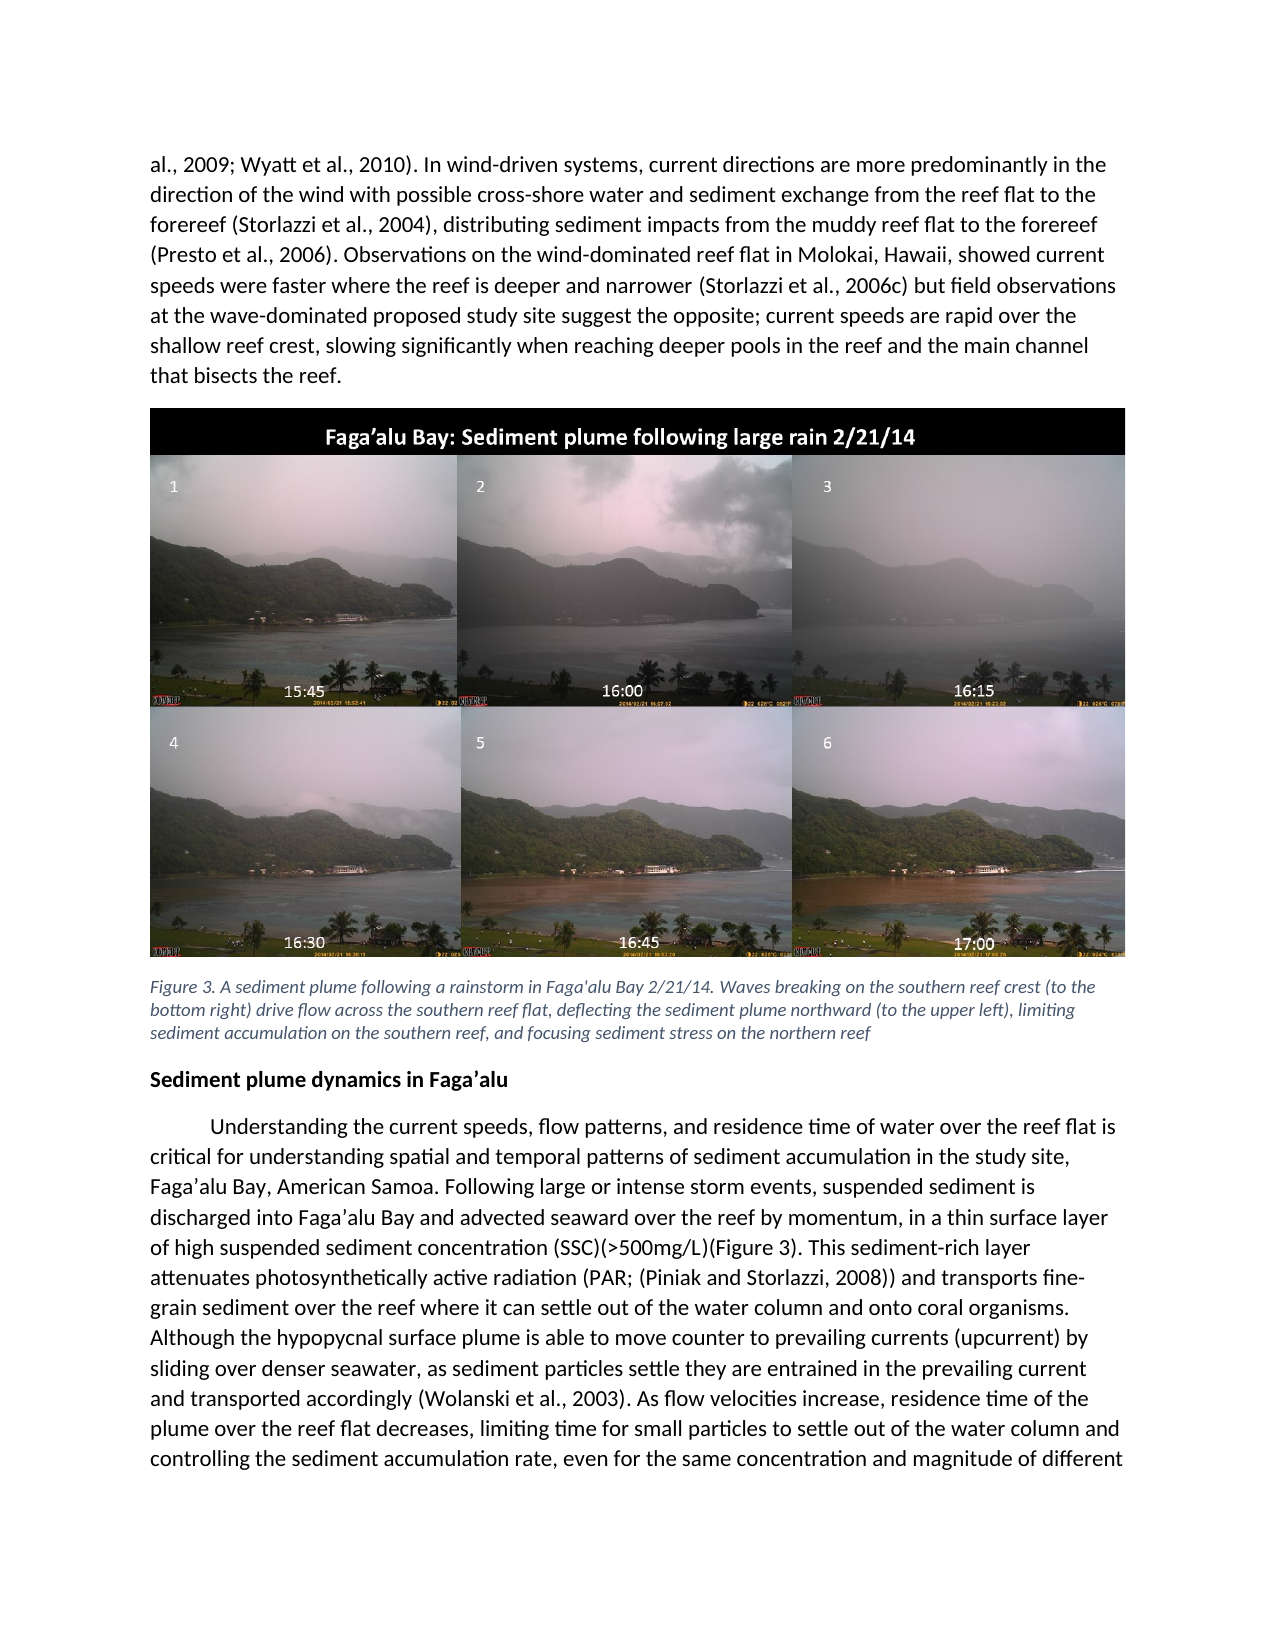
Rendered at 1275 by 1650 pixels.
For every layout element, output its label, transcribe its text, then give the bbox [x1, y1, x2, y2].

text Sediment plume dynamics in Faga’alu [150, 1065, 1125, 1093]
picture [150, 408, 1125, 957]
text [150, 1112, 1125, 1472]
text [150, 150, 1125, 389]
